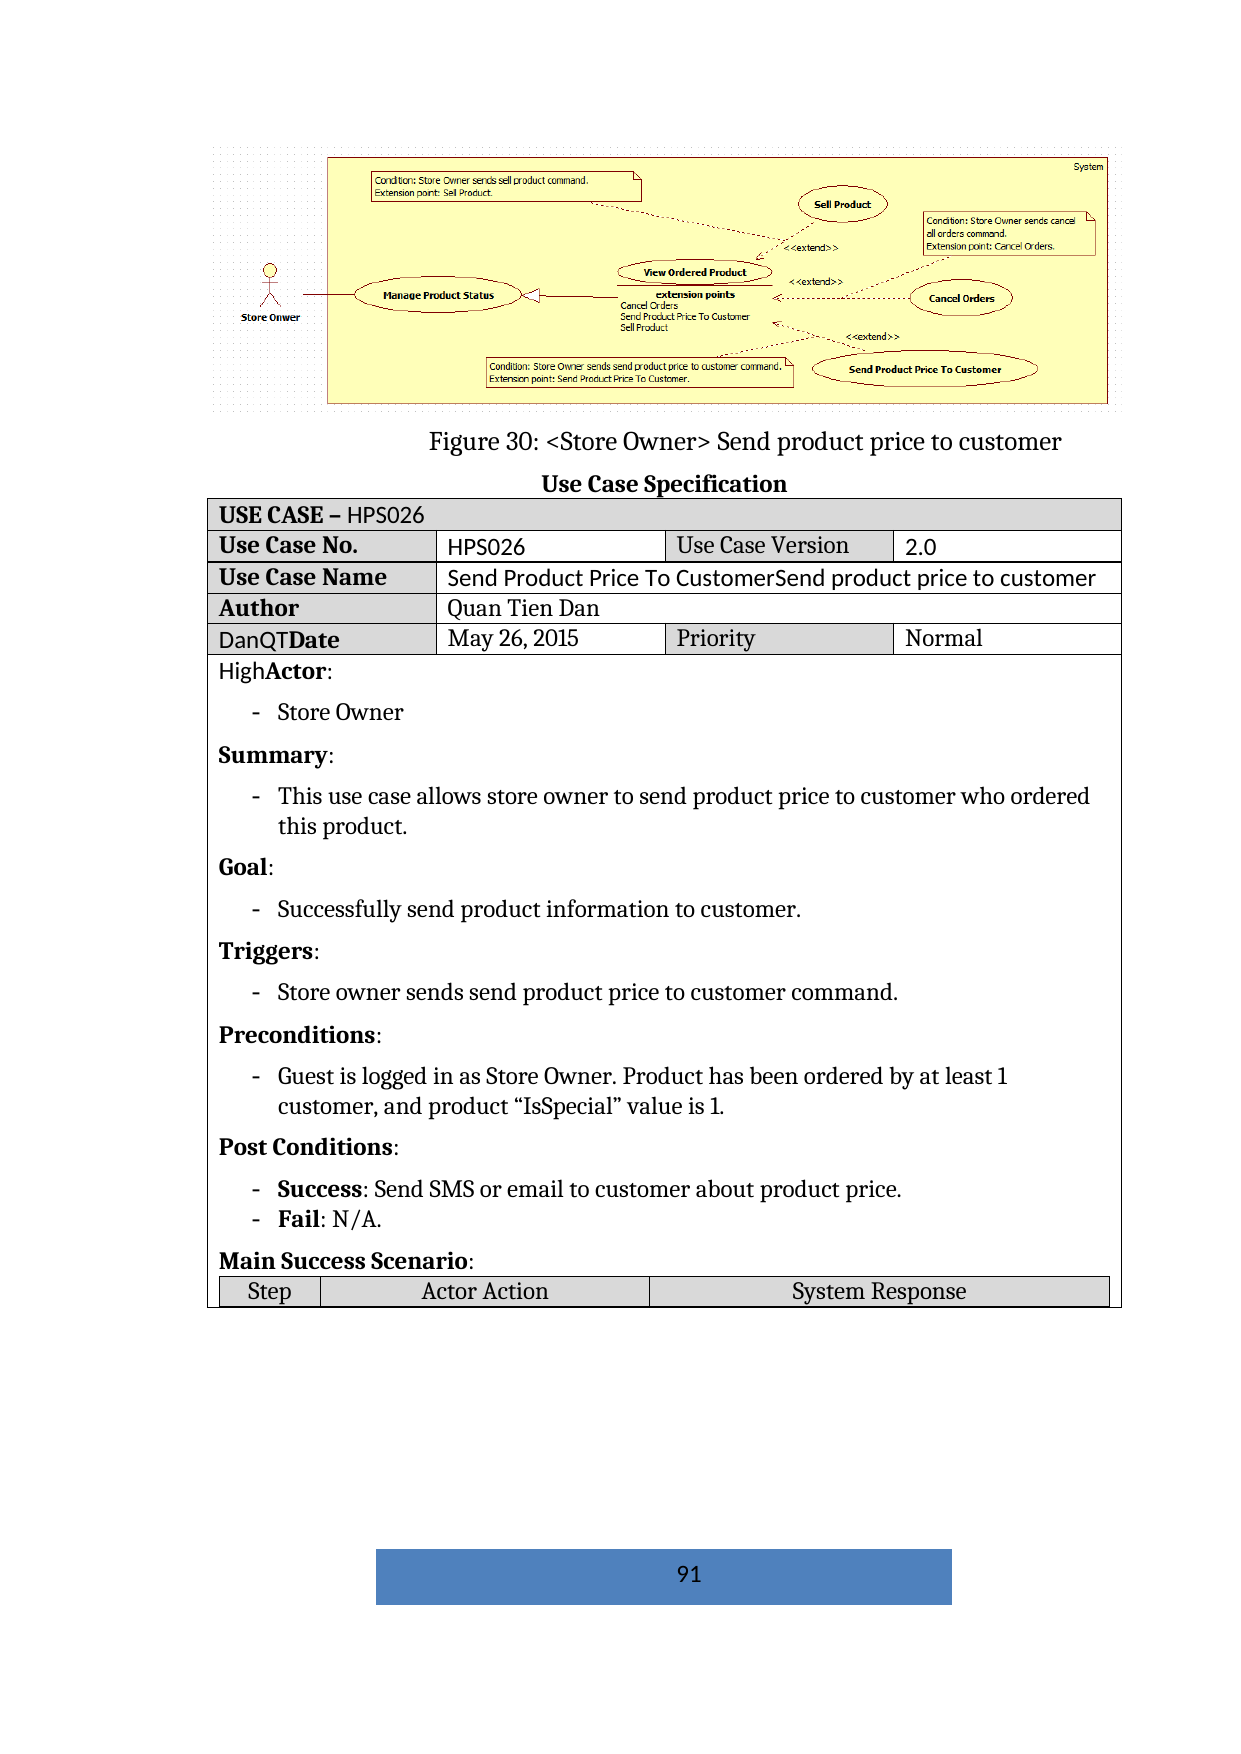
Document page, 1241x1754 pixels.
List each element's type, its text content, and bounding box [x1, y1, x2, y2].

picture [207, 147, 1122, 414]
text Figure 30: <Store Owner> Send product price to customer [428, 426, 1122, 457]
table_cell Date [208, 624, 436, 654]
table_cell [437, 563, 1121, 593]
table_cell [208, 655, 1121, 1307]
table_cell Author [208, 594, 436, 623]
table_cell Use Case Name [208, 563, 436, 593]
list Use Case Specification [207, 469, 1122, 498]
table_header USE CASE – [208, 499, 1121, 530]
table_cell Use Case No. [208, 531, 436, 561]
table_cell Priority [666, 624, 893, 654]
table_cell Use Case Version [666, 531, 893, 561]
